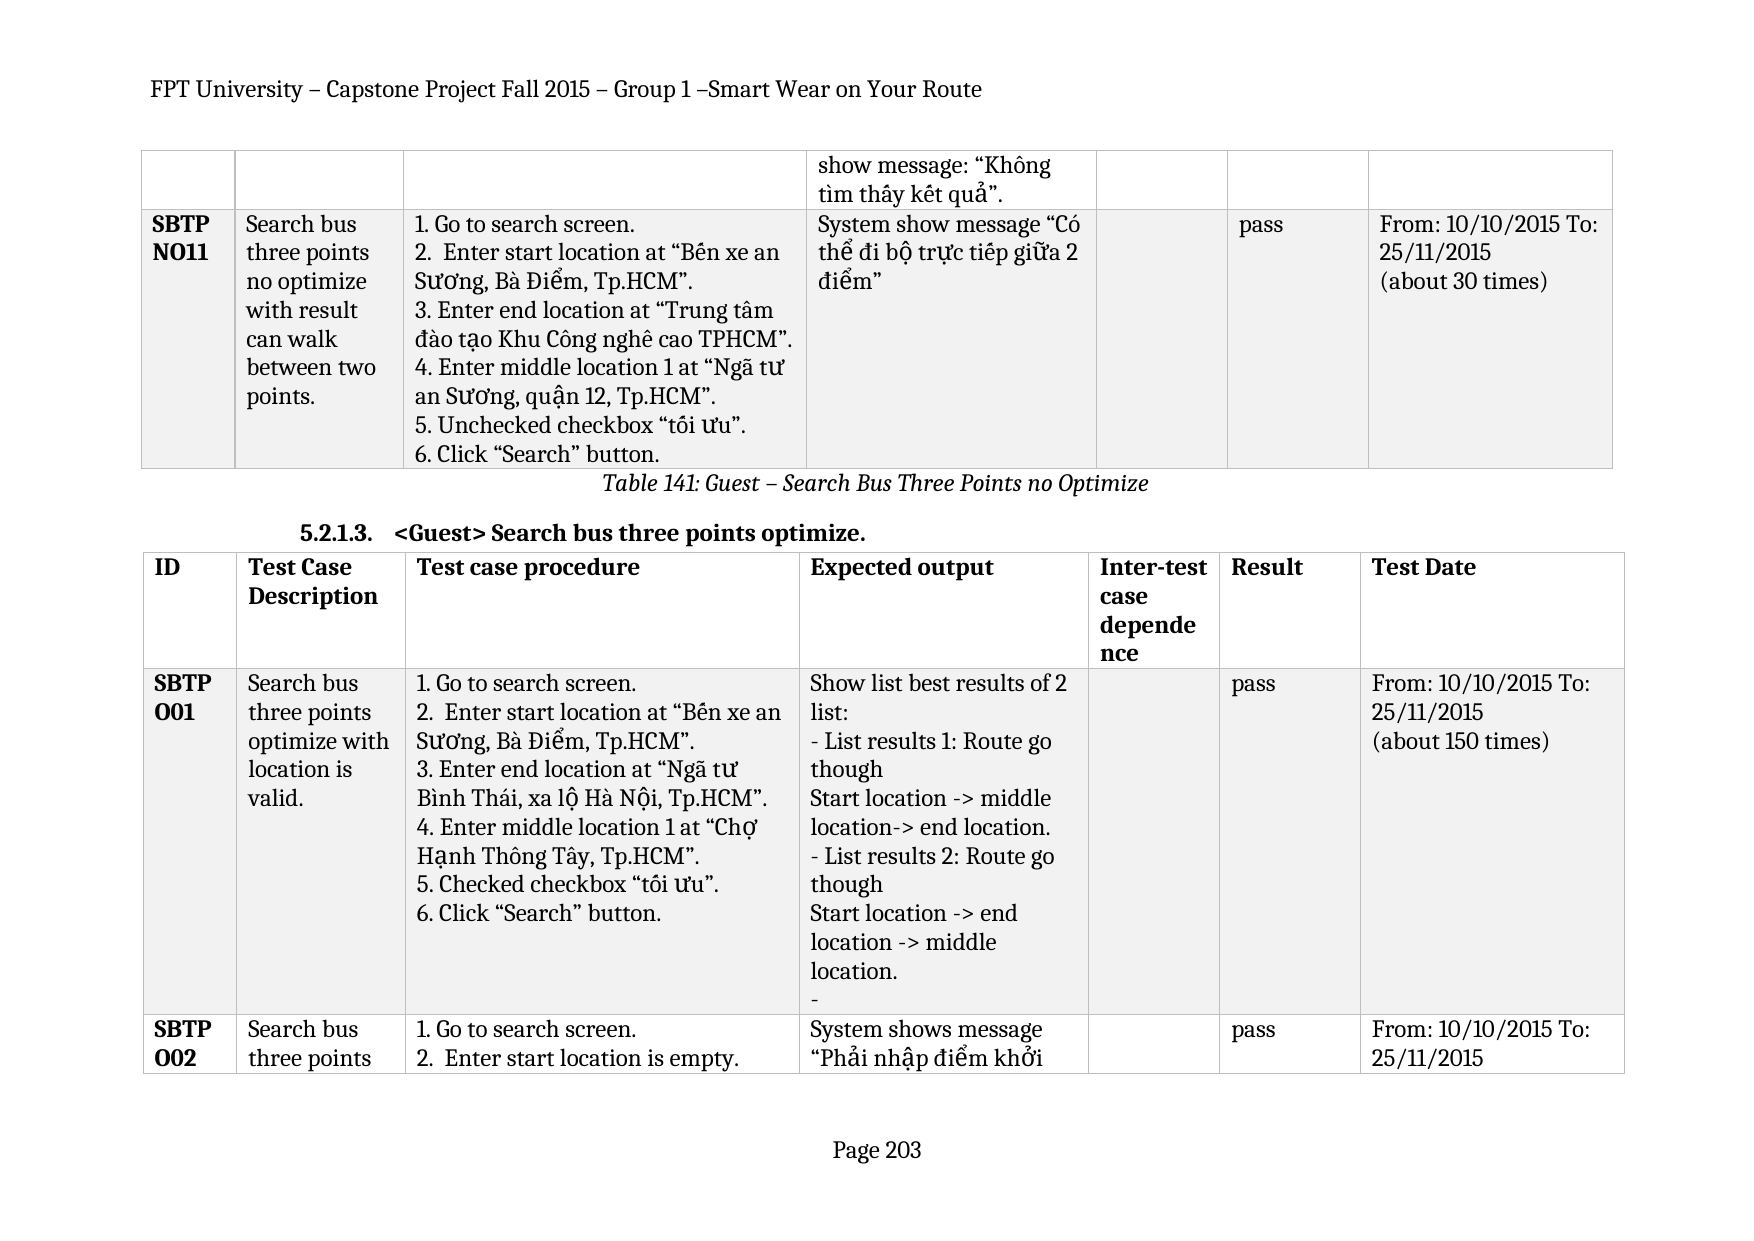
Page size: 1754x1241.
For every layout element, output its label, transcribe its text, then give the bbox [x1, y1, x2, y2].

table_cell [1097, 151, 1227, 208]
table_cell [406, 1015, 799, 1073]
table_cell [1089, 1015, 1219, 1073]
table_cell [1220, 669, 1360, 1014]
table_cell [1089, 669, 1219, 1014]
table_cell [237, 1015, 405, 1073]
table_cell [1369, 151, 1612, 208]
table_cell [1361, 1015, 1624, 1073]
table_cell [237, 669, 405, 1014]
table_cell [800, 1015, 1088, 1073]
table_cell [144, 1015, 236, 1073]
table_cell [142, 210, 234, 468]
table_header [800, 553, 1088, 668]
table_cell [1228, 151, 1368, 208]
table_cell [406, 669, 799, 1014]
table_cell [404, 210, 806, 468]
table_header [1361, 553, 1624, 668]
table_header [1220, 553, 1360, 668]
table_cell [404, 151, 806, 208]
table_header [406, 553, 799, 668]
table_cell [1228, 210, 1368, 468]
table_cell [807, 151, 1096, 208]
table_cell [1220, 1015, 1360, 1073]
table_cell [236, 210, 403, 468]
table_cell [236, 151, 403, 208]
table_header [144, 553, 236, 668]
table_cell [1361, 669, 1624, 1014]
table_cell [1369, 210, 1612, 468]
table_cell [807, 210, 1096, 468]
subtitle <Guest> Search bus three points optimize. [300, 519, 1604, 548]
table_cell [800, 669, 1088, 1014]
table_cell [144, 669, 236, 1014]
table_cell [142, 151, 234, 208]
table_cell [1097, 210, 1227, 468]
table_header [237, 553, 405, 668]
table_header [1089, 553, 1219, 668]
